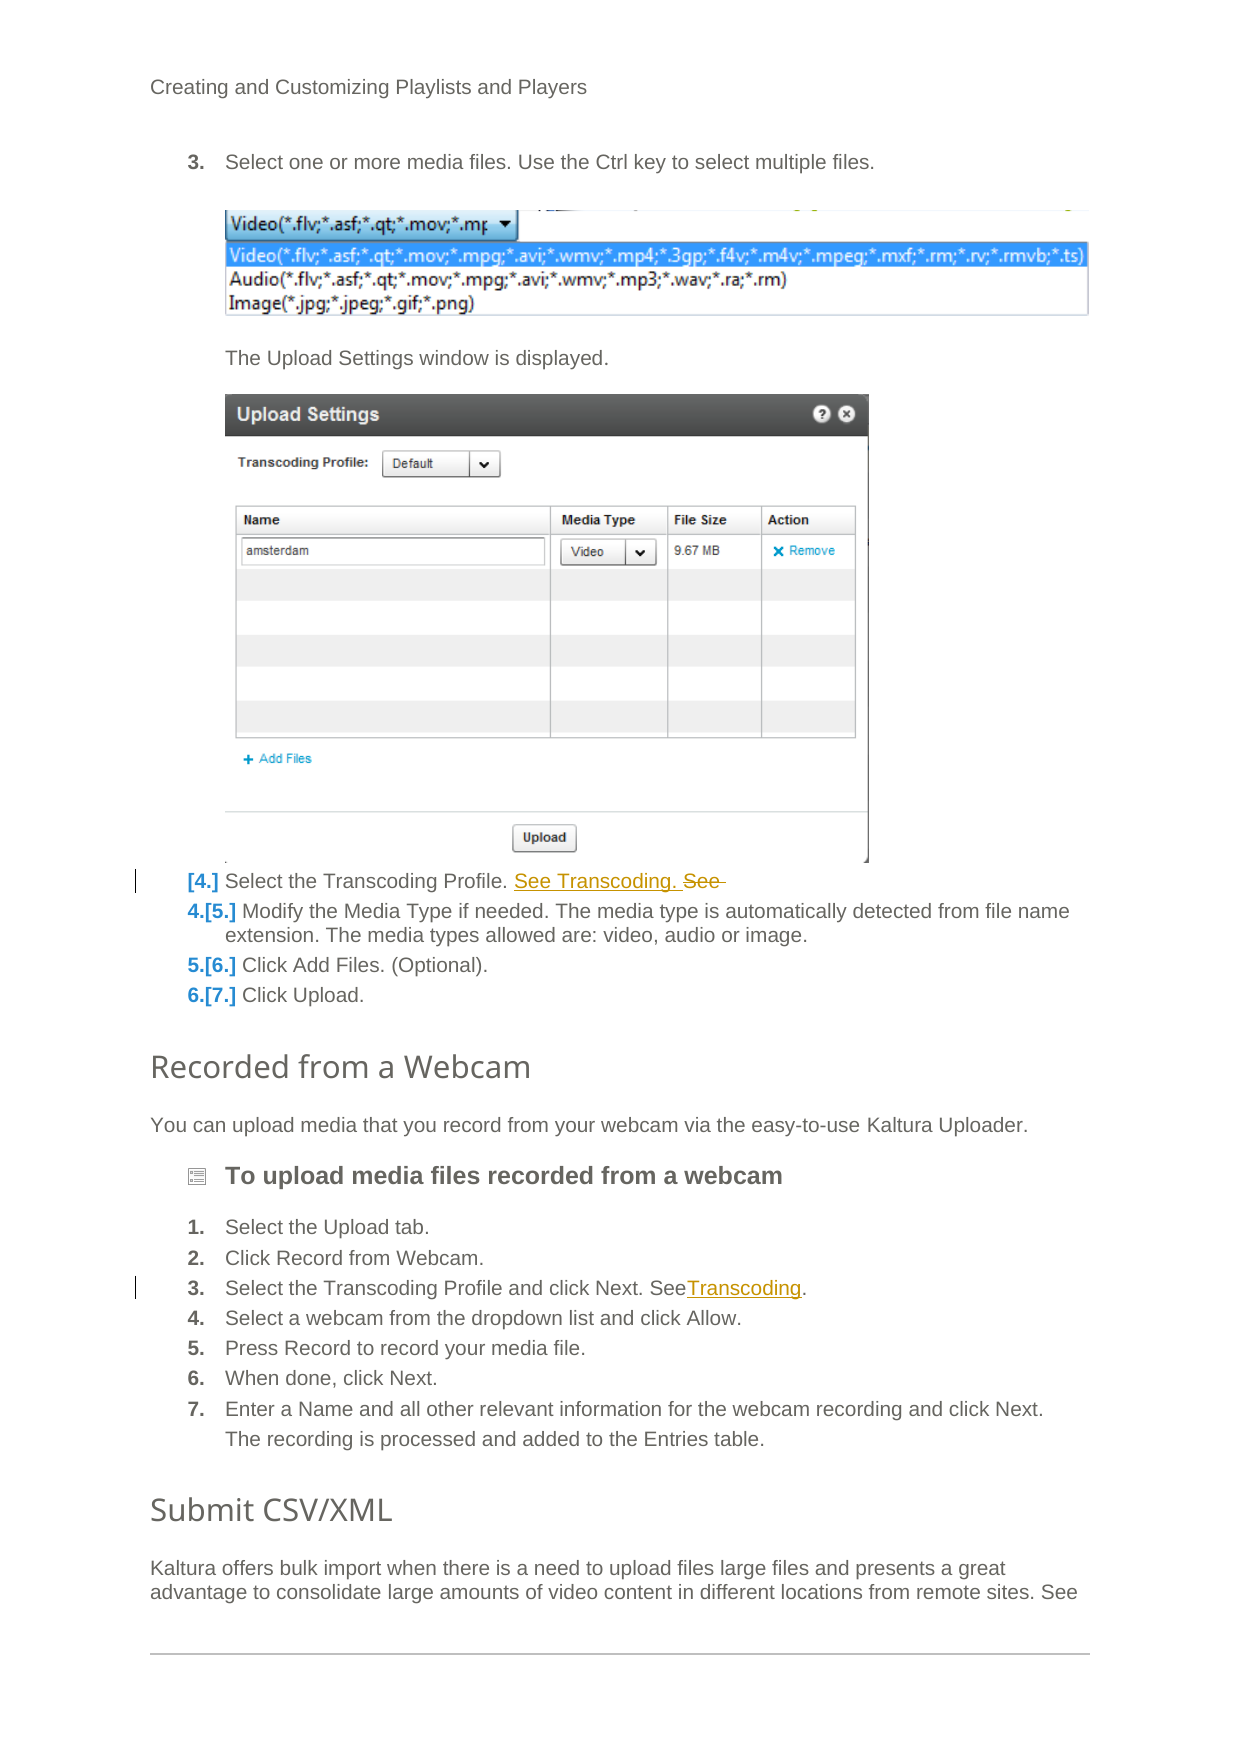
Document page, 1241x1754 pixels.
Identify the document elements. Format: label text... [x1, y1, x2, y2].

list The Upload Settings window is displayed. [225, 345, 1090, 371]
list Select the Upload tab. [187, 1215, 1090, 1239]
list Click Add Files. (Optional). [187, 953, 1090, 977]
list Modify the Media Type if needed. The media type is automatically detected from file name extension. The media types allowed are: video, audio or image. [187, 899, 1090, 947]
subtitle Submit CSV/XML [150, 1488, 1090, 1531]
list Select the Transcoding Profile. [187, 869, 1090, 893]
list Click Upload. [187, 983, 1090, 1007]
list Select the Transcoding Profile and click Next. See. [187, 1276, 1090, 1299]
list Click Record from Webcam. [187, 1245, 1090, 1269]
subtitle Recorded from a Webcam [150, 1045, 1090, 1087]
picture [225, 394, 869, 863]
text To upload media files recorded from a webcam [187, 1161, 1090, 1190]
picture [225, 210, 1089, 316]
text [150, 1556, 1090, 1603]
list Enter a Name and all other relevant information for the webcam recording and click Next. [187, 1396, 1090, 1420]
list Select one or more media files. Use the Ctrl key to select multiple files. [187, 150, 1090, 174]
list The recording is processed and added to the Entries table. [225, 1427, 1090, 1451]
list When done, click Next. [187, 1366, 1090, 1390]
list Select a webcam from the dropdown list and click Allow. [187, 1306, 1090, 1330]
picture [188, 1168, 207, 1185]
list Press Record to record your media file. [187, 1336, 1090, 1360]
text You can upload media that you record from your webcam via the easy-to-use Kaltura Uploader. [150, 1112, 1090, 1136]
